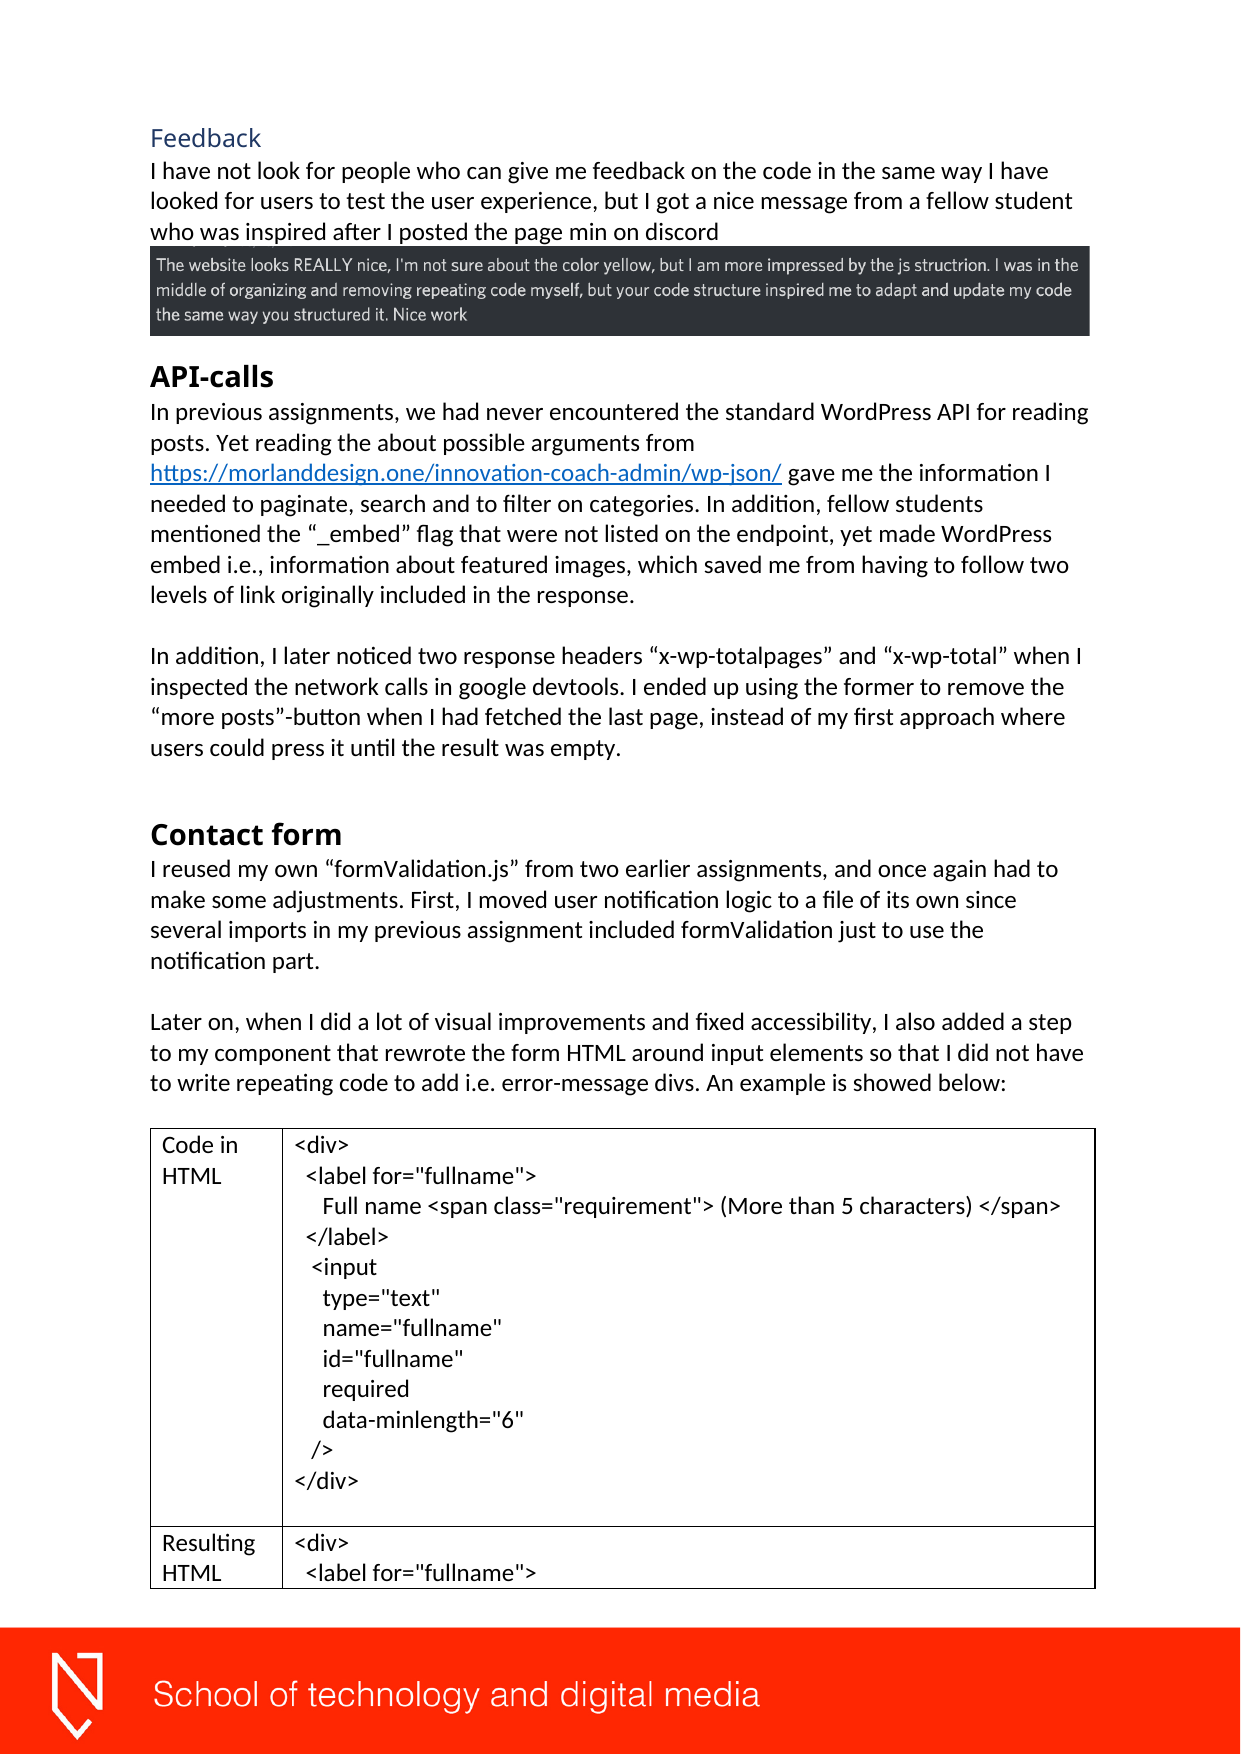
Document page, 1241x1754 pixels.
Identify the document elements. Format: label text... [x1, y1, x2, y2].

table_header Code in HTML [151, 1129, 282, 1526]
text In previous assignments, we had never encountered the standard WordPress API for reading posts. Yet reading the about possible arguments from https://morlanddesign.one/innovation-coach-admin/wp-json/ gave me the information I needed to paginate, search and to filter on categories. In addition, fellow students mentioned the “_embed” flag that were not listed on the endpoint, yet made WordPress embed i.e., information about featured images, which saved me from having to follow two levels of link originally included in the response. [150, 396, 1090, 610]
table_header <div> <label for="fullname"> Full name <span class="requirement"> (More than 5 characters) </span> </label> <input type="text" name="fullname" id="fullname" required data-minlength="6" /> </div> [283, 1129, 1094, 1526]
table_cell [283, 1527, 1094, 1588]
picture [150, 246, 1090, 336]
picture [0, 1618, 1241, 1754]
text In addition, I later noticed two response headers “x-wp-totalpages” and “x-wp-total” when I inspected the network calls in google devtools. I ended up using the former to remove the “more posts”-button when I had fetched the last page, instead of my first approach where users could press it until the result was empty. [150, 640, 1090, 762]
text Later on, when I did a lot of visual improvements and fixed accessibility, I also added a step to my component that rewrote the form HTML around input elements so that I did not have to write repeating code to add i.e. error-message divs. An example is showed below: [150, 1006, 1090, 1098]
subtitle Contact form [150, 814, 1090, 853]
text I reused my own “formValidation.js” from two earlier assignments, and once again had to make some adjustments. First, I moved user notification logic to a file of its own since several imports in my previous assignment included formValidation just to use the notification part. [150, 853, 1090, 976]
text I have not look for people who can give me feedback on the code in the same way I have looked for users to test the user experience, but I got a nice message from a fellow student who was inspired after I posted the page min on discord [150, 155, 1090, 246]
subtitle API-calls [150, 357, 1090, 396]
subtitle Feedback [150, 121, 1090, 155]
table_cell Resulting HTML [151, 1527, 282, 1588]
